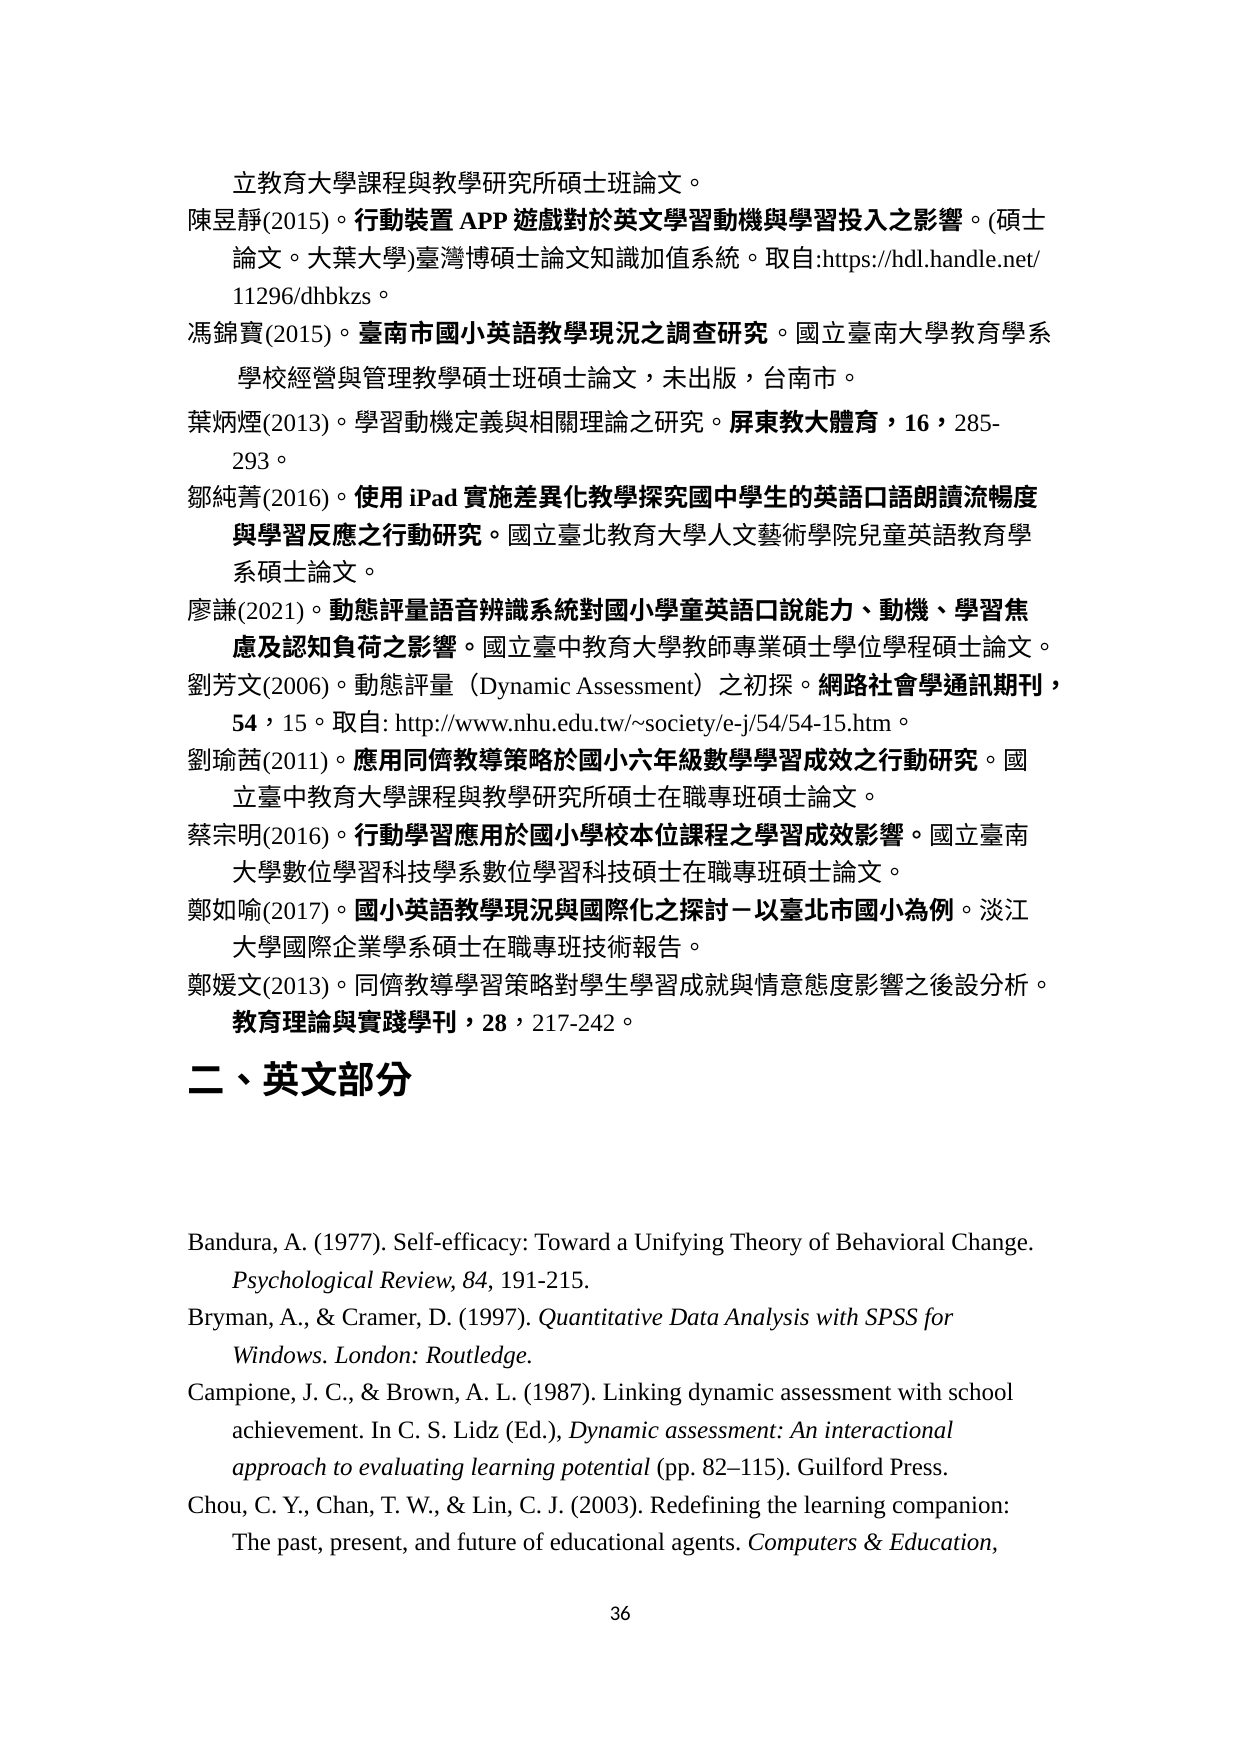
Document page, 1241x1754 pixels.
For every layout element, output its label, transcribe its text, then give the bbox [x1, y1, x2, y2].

text 鄭媛文(2013)。同儕教導學習策略對學生學習成就與情意態度影響之後設分析。教育理論與實踐學刊，28，217-242。 [187, 964, 1053, 1039]
text 鄒純菁(2016)。使用iPad實施差異化教學探究國中學生的英語口語朗讀流暢度與學習反應之行動研究。國立臺北教育大學人文藝術學院兒童英語教育學系碩士論文。 [187, 477, 1053, 589]
text 廖謙(2021)。動態評量語音辨識系統對國小學童英語口說能力、動機、學習焦慮及認知負荷之影響。國立臺中教育大學教師專業碩士學位學程碩士論文。 [187, 589, 1053, 664]
subtitle 二、英文部分 [187, 1039, 1053, 1114]
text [187, 162, 1053, 200]
text 鄭如喻(2017)。國小英語教學現況與國際化之探討－以臺北市國小為例。淡江大學國際企業學系碩士在職專班技術報告。 [187, 889, 1053, 964]
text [187, 1486, 1053, 1561]
text 陳昱靜(2015)。行動裝置APP遊戲對於英文學習動機與學習投入之影響。(碩士論文。大葉大學)臺灣博碩士論文知識加值系統。取自:https://hdl.handle.net/11296/dhbkzs。 [187, 200, 1053, 312]
text Campione, J. C., & Brown, A. L. (1987). Linking dynamic assessment with school achievement. In C. S. Lidz (Ed.), Dynamic assessment: An interactional approach to evaluating learning potential (pp. 82–115). Guilford Press. [187, 1373, 1053, 1486]
text 馮錦寶(2015)。臺南市國小英語教學現況之調查研究。國立臺南大學教育學系學校經營與管理教學碩士班碩士論文，未出版，台南市。 [187, 312, 1053, 395]
text Bandura, A. (1977). Self-efficacy: Toward a Unifying Theory of Behavioral Change. Psychological Review, 84, 191-215. [187, 1223, 1053, 1298]
text 葉炳煙(2013)。學習動機定義與相關理論之研究。屏東教大體育，16，285-293。 [187, 402, 1053, 477]
text 劉芳文(2006)。動態評量（Dynamic Assessment）之初探。網路社會學通訊期刊，54，15。取自: http://www.nhu.edu.tw/~society/e-j/54/54-15.htm。 [187, 664, 1053, 739]
text Bryman, A., & Cramer, D. (1997). Quantitative Data Analysis with SPSS for Windows. London: Routledge. [187, 1298, 1053, 1373]
text 劉瑜茜(2011)。應用同儕教導策略於國小六年級數學學習成效之行動研究。國立臺中教育大學課程與教學研究所碩士在職專班碩士論文。 [187, 739, 1053, 814]
text 蔡宗明(2016)。行動學習應用於國小學校本位課程之學習成效影響。國立臺南大學數位學習科技學系數位學習科技碩士在職專班碩士論文。 [187, 814, 1053, 889]
